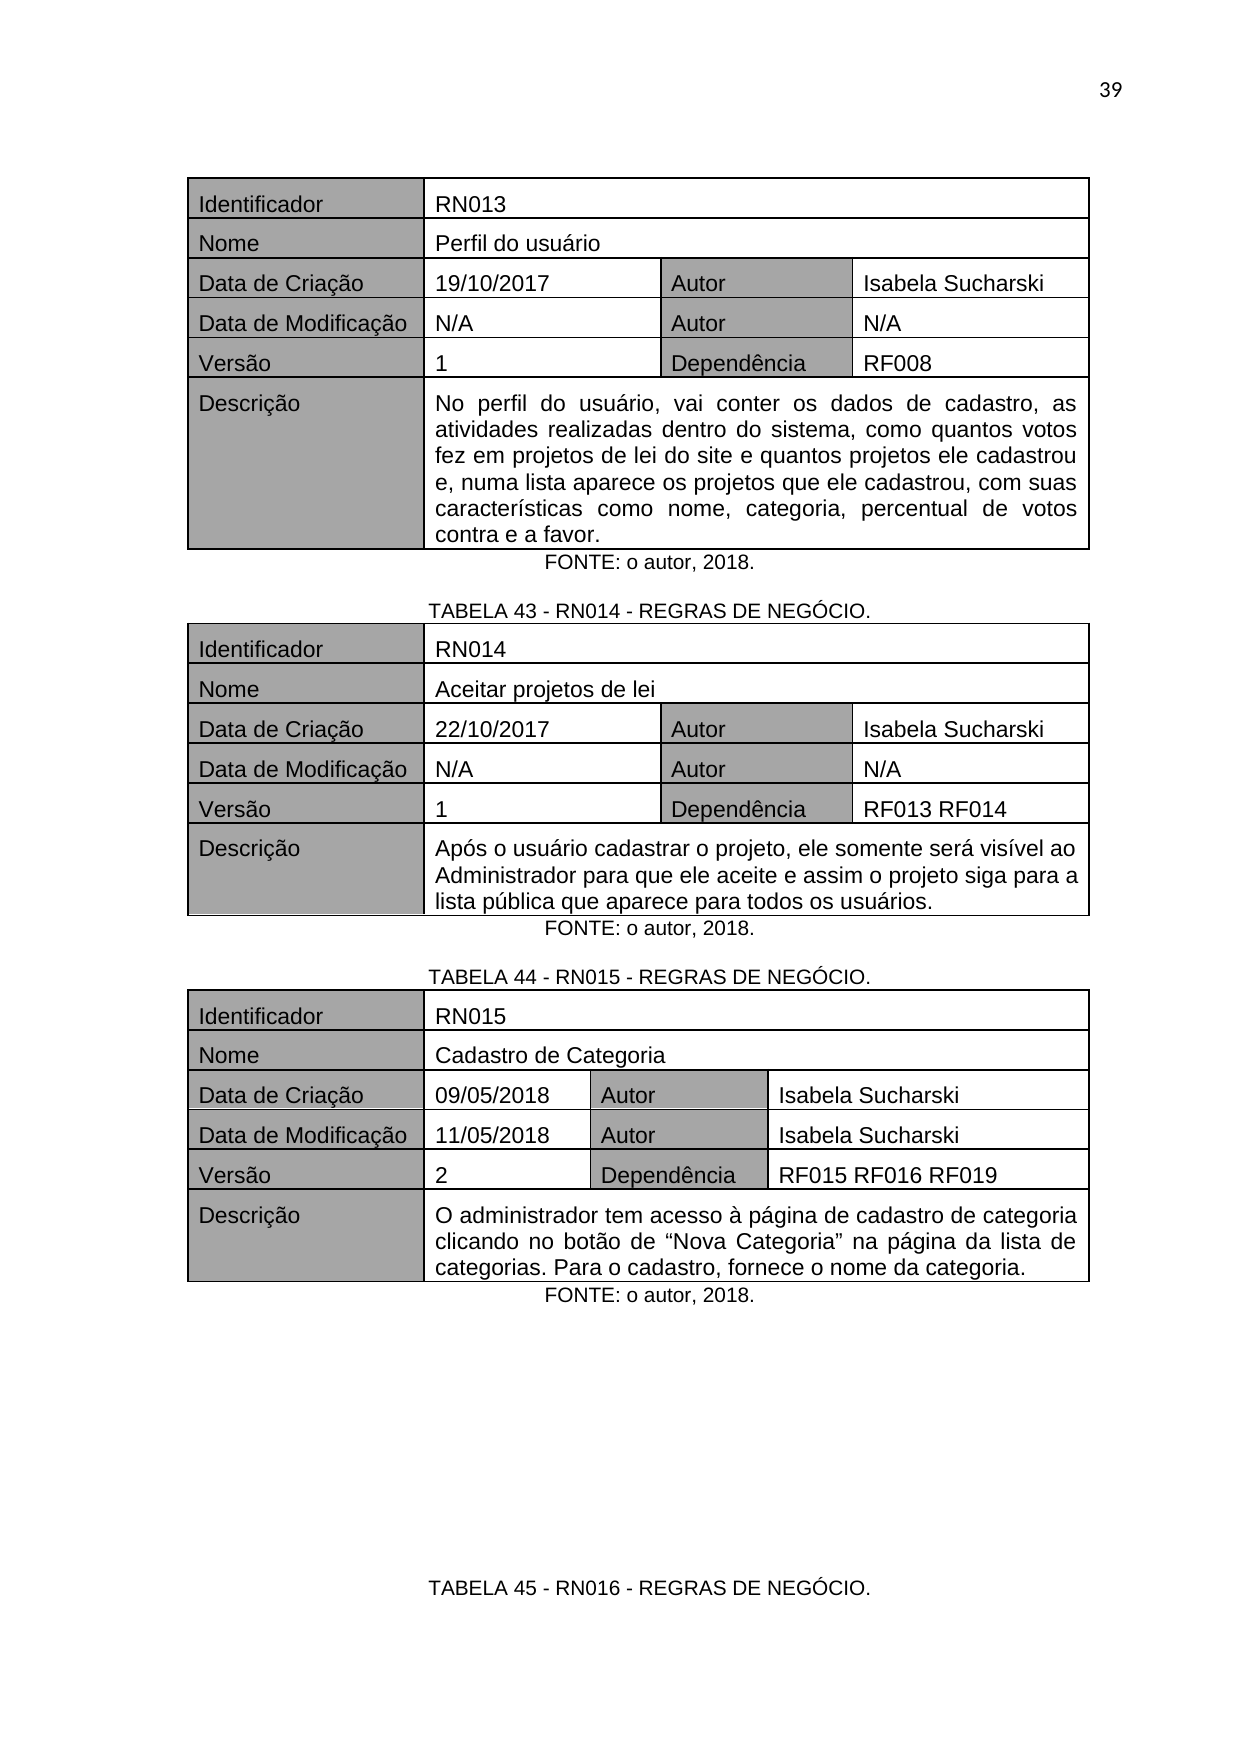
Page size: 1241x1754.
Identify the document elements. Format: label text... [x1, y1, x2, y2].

table_cell Nome [189, 219, 423, 257]
table_cell 11/05/2018 [425, 1110, 590, 1148]
table_cell Dependência [662, 784, 852, 822]
table_header Identificador [189, 624, 423, 662]
text TABELA 43 - RN014 - REGRAS DE NEGÓCIO. [177, 598, 1122, 622]
text FONTE: o autor, 2018. [177, 1282, 1122, 1306]
table_cell O administrador tem acesso à página de cadastro de categoria clicando no botão de “Nova Categoria” na página da lista de categorias. Para o cadastro, fornece o nome da categoria. [425, 1190, 1088, 1281]
table_cell Isabela Sucharski [769, 1110, 1088, 1148]
table_cell Autor [591, 1110, 767, 1148]
table_cell N/A [425, 298, 660, 336]
table_cell N/A [853, 744, 1088, 782]
table_cell RF008 [853, 338, 1088, 376]
table_cell Data de Criação [189, 259, 423, 297]
table_cell Nome [189, 664, 423, 702]
table_header Identificador [189, 179, 423, 217]
table_cell Autor [662, 744, 852, 782]
table_cell 09/05/2018 [425, 1071, 590, 1108]
table_cell Versão [189, 338, 423, 376]
table_cell N/A [425, 744, 660, 782]
table_cell No perfil do usuário, vai conter os dados de cadastro, as atividades realizadas dentro do sistema, como quantos votos fez em projetos de lei do site e quantos projetos ele cadastrou e, numa lista aparece os projetos que ele cadastrou, com suas características como nome, categoria, percentual de votos contra e a favor. [425, 378, 1088, 548]
table_cell Versão [189, 784, 423, 822]
table_cell 22/10/2017 [425, 704, 660, 742]
table_cell Autor [662, 298, 852, 336]
table_cell RF015 RF016 RF019 [769, 1150, 1088, 1188]
text TABELA 44 - RN015 - REGRAS DE NEGÓCIO. [177, 965, 1122, 989]
table_cell Autor [662, 704, 852, 742]
table_cell Nome [189, 1031, 423, 1069]
table_cell Dependência [591, 1150, 767, 1188]
table_cell N/A [853, 298, 1088, 336]
table_cell 1 [425, 338, 660, 376]
table_cell Descrição [189, 378, 423, 548]
text TABELA 45 - RN016 - REGRAS DE NEGÓCIO. [177, 1576, 1122, 1600]
text FONTE: o autor, 2018. [177, 549, 1122, 573]
table_header Identificador [189, 991, 423, 1029]
table_cell Data de Criação [189, 1071, 423, 1108]
table_cell Perfil do usuário [425, 219, 1088, 257]
table_cell Após o usuário cadastrar o projeto, ele somente será visível ao Administrador para que ele aceite e assim o projeto siga para a lista pública que aparece para todos os usuários. [425, 824, 1088, 914]
table_header RN013 [425, 179, 1088, 217]
table_cell RF013 RF014 [853, 784, 1088, 822]
table_cell Aceitar projetos de lei [425, 664, 1088, 702]
table_cell Isabela Sucharski [853, 259, 1088, 297]
table_cell Isabela Sucharski [769, 1071, 1088, 1108]
table_header RN014 [425, 624, 1088, 662]
table_cell Dependência [662, 338, 852, 376]
table_cell Autor [662, 259, 852, 297]
table_cell 2 [425, 1150, 590, 1188]
table_cell Data de Criação [189, 704, 423, 742]
table_cell 19/10/2017 [425, 259, 660, 297]
table_header RN015 [425, 991, 1088, 1029]
table_cell Autor [591, 1071, 767, 1108]
text FONTE: o autor, 2018. [177, 916, 1122, 940]
table_cell Descrição [189, 1190, 423, 1281]
table_cell Versão [189, 1150, 423, 1188]
table_cell Data de Modificação [189, 744, 423, 782]
table_cell Data de Modificação [189, 298, 423, 336]
table_cell Cadastro de Categoria [425, 1031, 1088, 1069]
table_cell 1 [425, 784, 660, 822]
table_cell Isabela Sucharski [853, 704, 1088, 742]
table_cell Data de Modificação [189, 1110, 423, 1148]
table_cell Descrição [189, 824, 423, 914]
